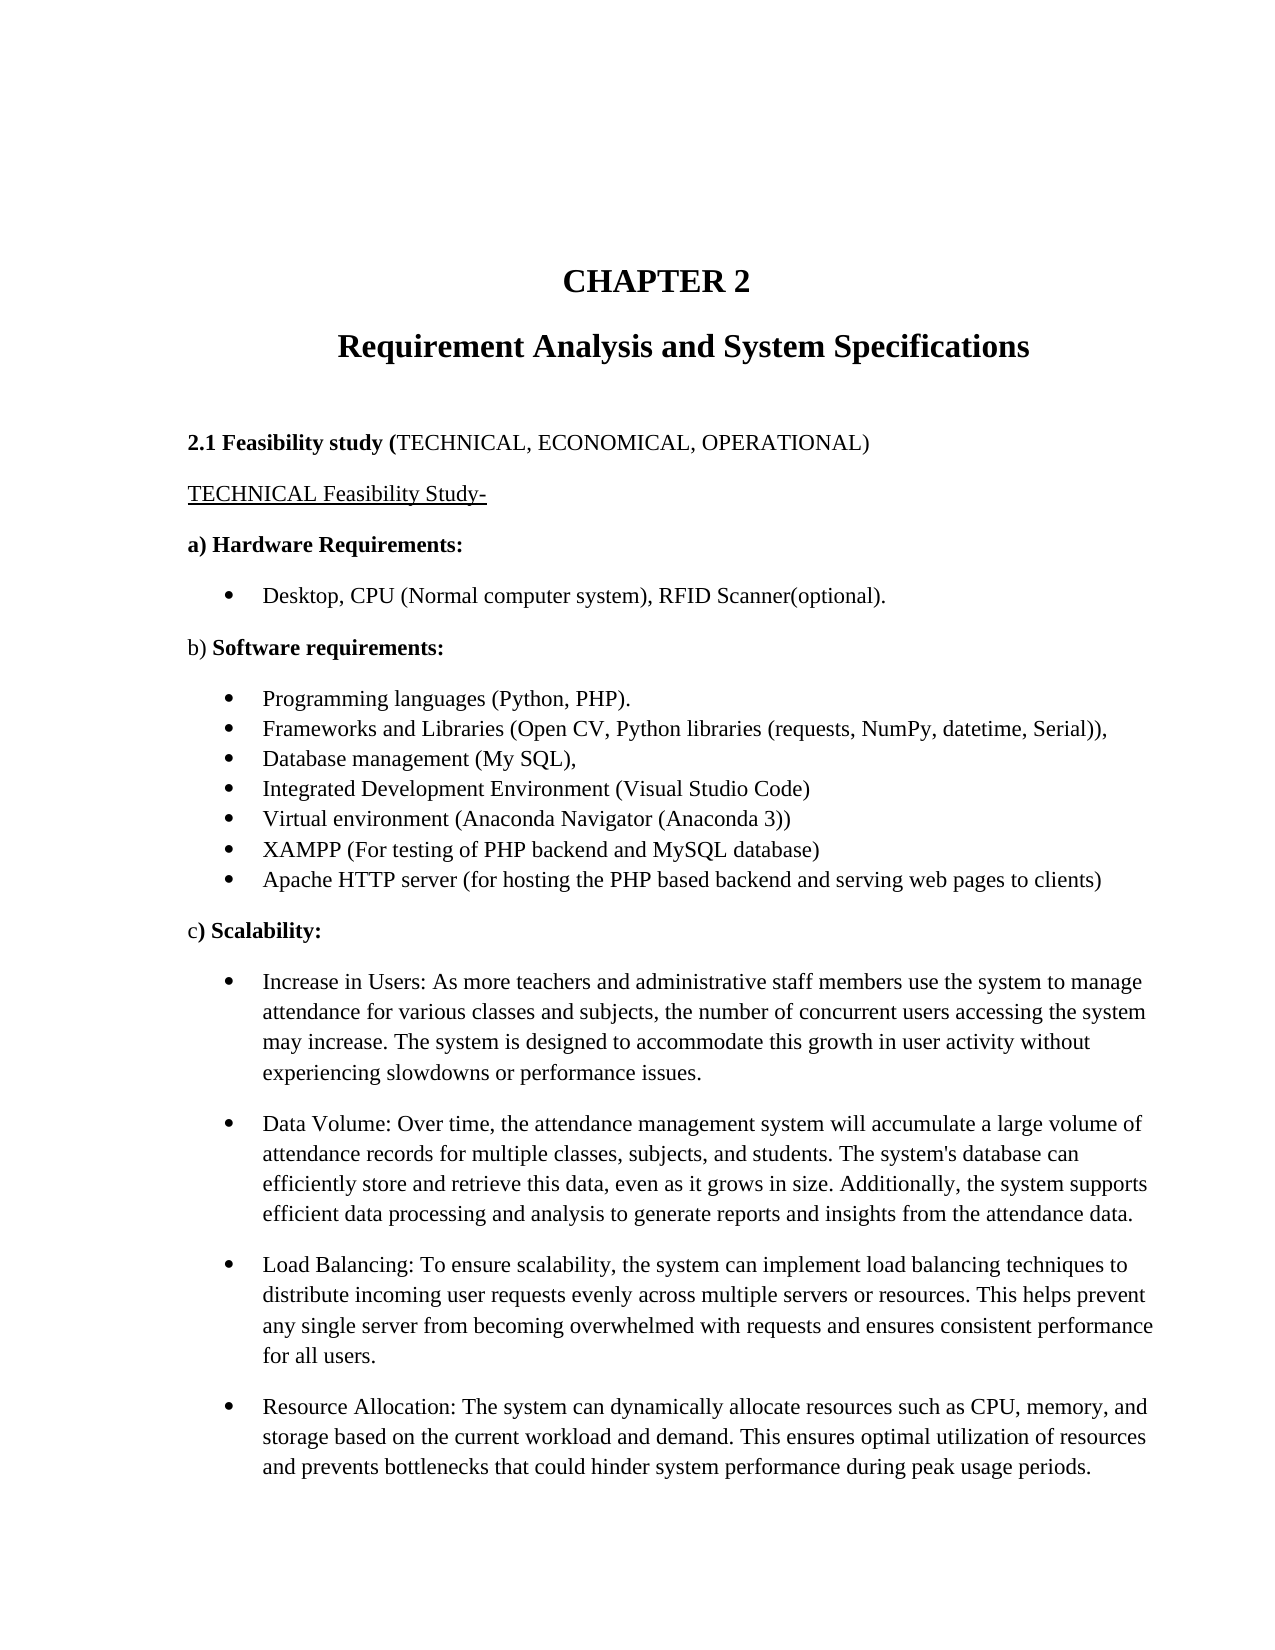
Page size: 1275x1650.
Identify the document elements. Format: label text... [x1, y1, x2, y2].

list Programming languages (Python, PHP). [225, 684, 1162, 711]
list Frameworks and Libraries (Open CV, Python libraries (requests, NumPy, datetime, Serial)), [225, 715, 1162, 741]
list Desktop, CPU (Normal computer system), RFID Scanner(optional). [225, 582, 1162, 609]
text a) Hardware Requirements: [187, 531, 1162, 558]
text TECHNICAL Feasibility Study- [187, 480, 1162, 507]
text 2.1 Feasibility study (TECHNICAL, ECONOMICAL, OPERATIONAL) [187, 429, 1162, 456]
list Load Balancing: To ensure scalability, the system can implement load balancing techniques to distribute incoming user requests evenly across multiple servers or resources. This helps prevent any single server from becoming overwhelmed with requests and ensures consistent performance for all users. [225, 1251, 1162, 1368]
list Integrated Development Environment (Visual Studio Code) [225, 775, 1162, 802]
list Virtual environment (Anaconda Navigator (Anaconda 3)) [225, 805, 1162, 832]
text CHAPTER 2 [187, 261, 1162, 299]
list XAMPP (For testing of PHP backend and MySQL database) [225, 836, 1162, 862]
list Database management (My SQL), [225, 745, 1162, 771]
text b) Software requirements: [187, 633, 1162, 660]
list Requirement Analysis and System Specifications [262, 326, 1162, 364]
text c) Scalability: [187, 917, 1162, 943]
list Data Volume: Over time, the attendance management system will accumulate a large volume of attendance records for multiple classes, subjects, and students. The system's database can efficiently store and retrieve this data, even as it grows in size. Additionally, the system supports efficient data processing and analysis to generate reports and insights from the attendance data. [225, 1109, 1162, 1227]
list Increase in Users: As more teachers and administrative staff members use the system to manage attendance for various classes and subjects, the number of concurrent users accessing the system may increase. The system is designed to accommodate this growth in user activity without experiencing slowdowns or performance issues. [225, 968, 1162, 1085]
list Resource Allocation: The system can dynamically allocate resources such as CPU, memory, and storage based on the current workload and demand. This ensures optimal utilization of resources and prevents bottlenecks that could hinder system performance during peak usage periods. [225, 1393, 1162, 1480]
list Apache HTTP server (for hosting the PHP based backend and serving web pages to clients) [225, 866, 1162, 892]
